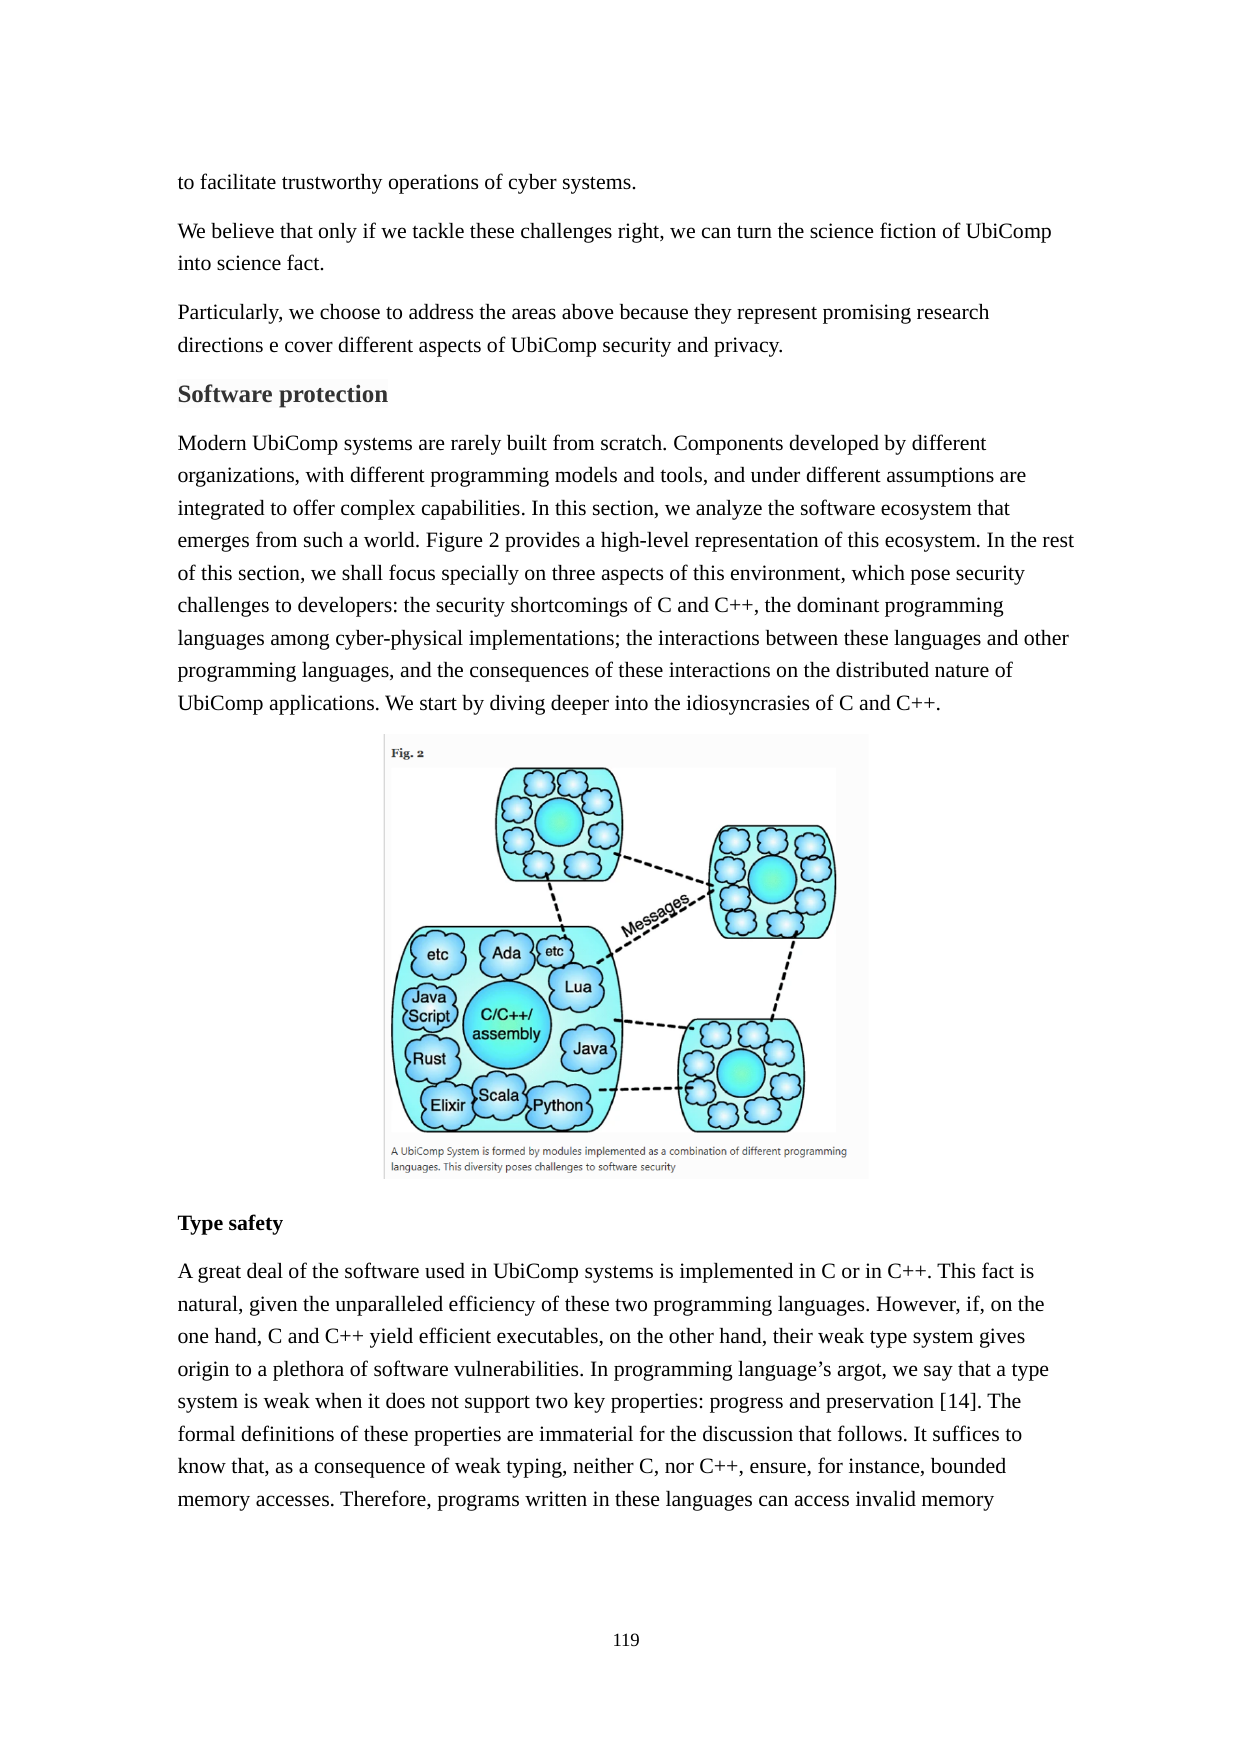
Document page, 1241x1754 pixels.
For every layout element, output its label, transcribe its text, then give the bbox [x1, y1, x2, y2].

text Software protection [177, 377, 1075, 409]
text Modern UbiComp systems are rarely built from scratch. Components developed by different organizations, with different programming models and tools, and under different assumptions are integrated to offer complex capabilities. In this section, we analyze the software ecosystem that emerges from such a world. Figure 2 provides a high-level representation of this ecosystem. In the rest of this section, we shall focus specially on three aspects of this environment, which pose security challenges to developers: the security shortcomings of C and C++, the dominant programming languages among cyber-physical implementations; the interactions between these languages and other programming languages, and the consequences of these interactions on the distributed nature of UbiComp applications. We start by diving deeper into the idiosyncrasies of C and C++. [177, 426, 1075, 718]
text Type safety [177, 1206, 1075, 1238]
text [177, 1255, 1075, 1515]
text We believe that only if we tackle these challenges right, we can turn the science fiction of UbiComp into science fact. [177, 214, 1075, 279]
picture [383, 734, 869, 1179]
text Particularly, we choose to address the areas above because they represent promising research directions e cover different aspects of UbiComp security and privacy. [177, 296, 1075, 361]
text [177, 165, 1075, 198]
